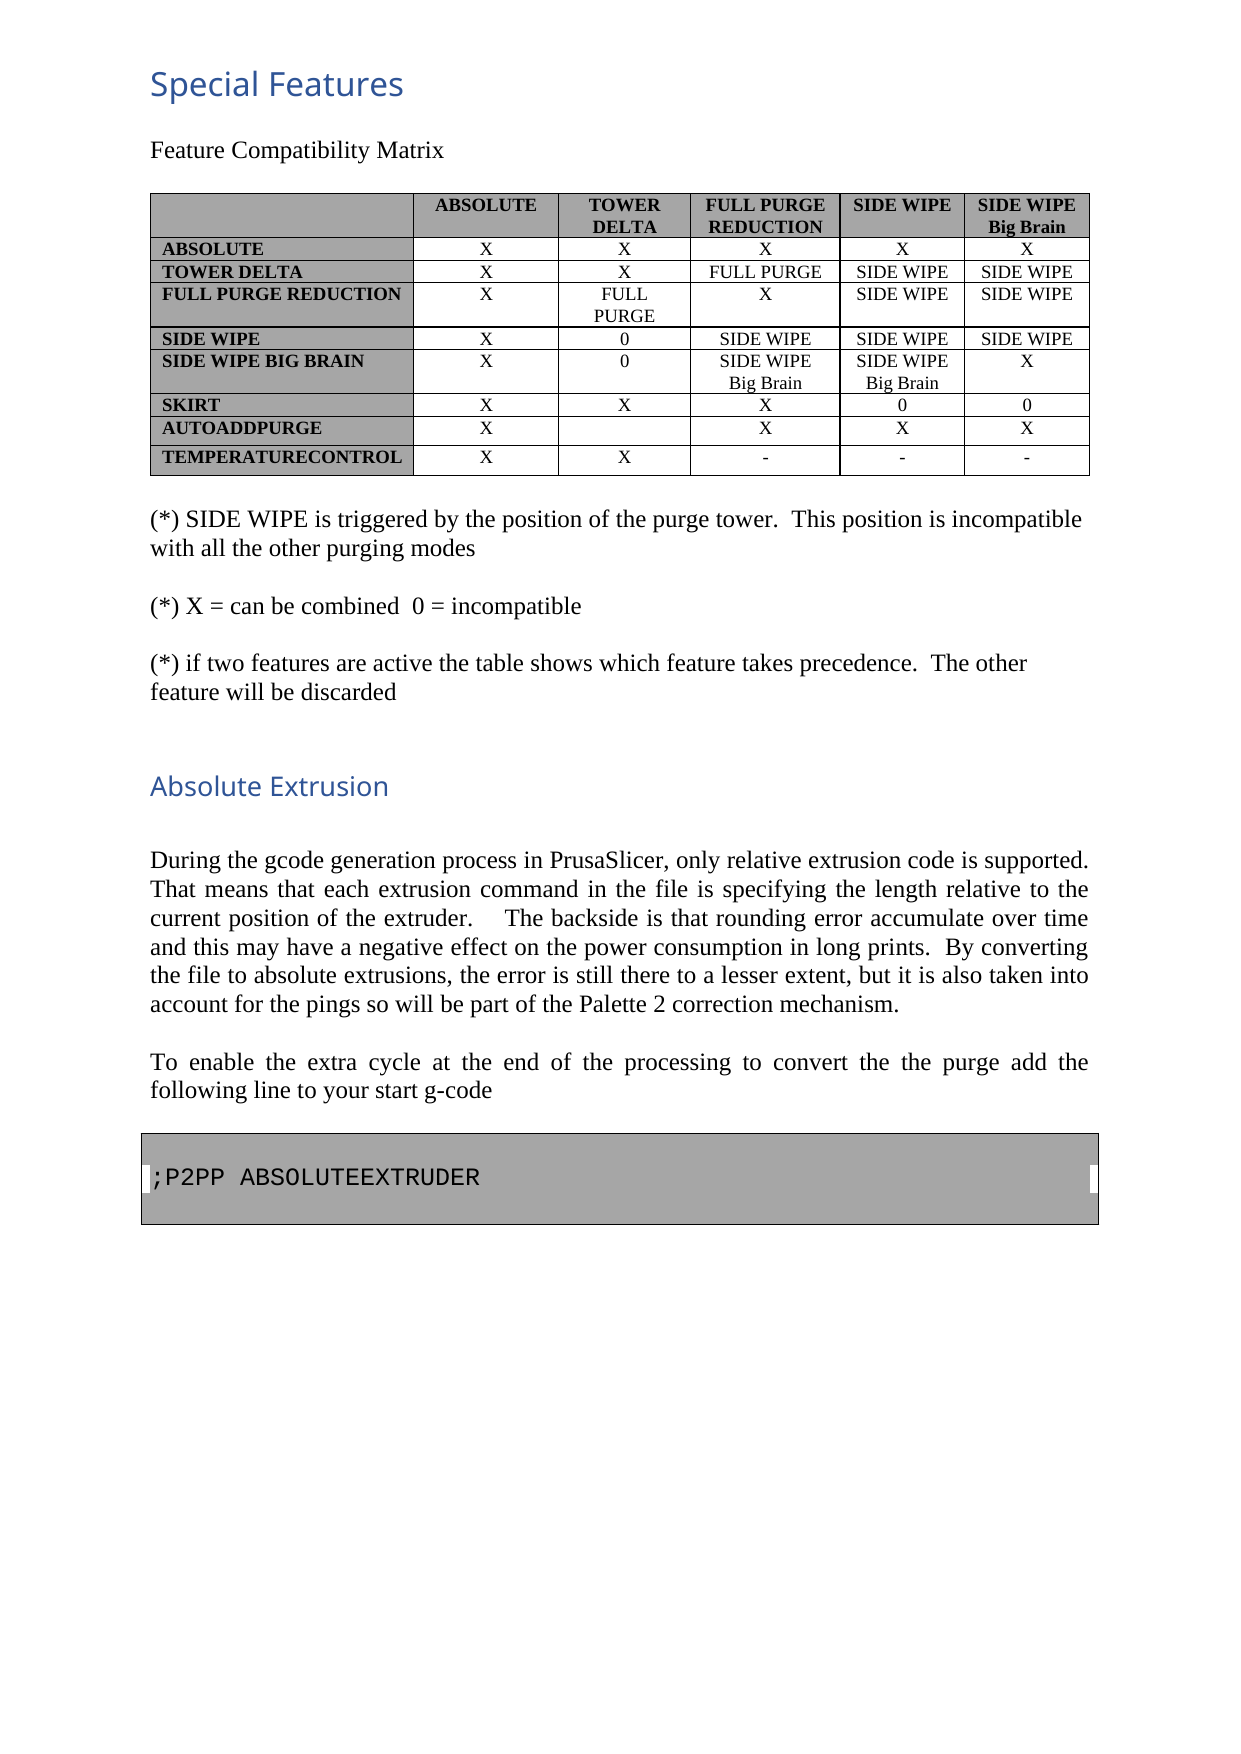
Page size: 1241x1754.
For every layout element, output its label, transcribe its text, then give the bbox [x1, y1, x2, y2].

table_cell X [841, 238, 964, 260]
table_header TOWER DELTA [559, 194, 690, 237]
text ;P2PP ABSOLUTEEXTRUDER [150, 1165, 1090, 1190]
text To enable the extra cycle at the end of the processing to convert the the purge add the following line to your start g-code [150, 1047, 1090, 1104]
text (*) SIDE WIPE is triggered by the position of the purge tower. This position is incompatible with all the other purging modes [150, 504, 1090, 562]
table_cell SIDE WIPE Big Brain [691, 350, 839, 393]
table_cell X [414, 283, 558, 326]
table_cell - [691, 446, 839, 475]
table_cell X [559, 394, 690, 416]
table_cell X [559, 261, 690, 282]
table_cell TEMPERATURECONTROL [151, 446, 413, 475]
table_header SIDE WIPE Big Brain [965, 194, 1089, 237]
table_cell X [841, 417, 964, 445]
table_cell - [841, 446, 964, 475]
table_cell X [414, 261, 558, 282]
table_cell X [691, 394, 839, 416]
table_cell SIDE WIPE [151, 328, 413, 349]
table_cell X [414, 417, 558, 445]
table_cell 0 [559, 350, 690, 393]
table_cell ABSOLUTE [151, 238, 413, 260]
table_cell SIDE WIPE [965, 328, 1089, 349]
table_cell X [559, 238, 690, 260]
subtitle Special Features [150, 61, 1090, 107]
table_cell SIDE WIPE Big Brain [841, 350, 964, 393]
table_cell SIDE WIPE [841, 261, 964, 282]
table_cell FULL PURGE [559, 283, 690, 326]
table_header ABSOLUTE [414, 194, 558, 237]
table_cell X [414, 238, 558, 260]
text Feature Compatibility Matrix [150, 135, 1090, 164]
table_cell - [965, 446, 1089, 475]
table_header SIDE WIPE [841, 194, 964, 237]
table_cell X [559, 446, 690, 475]
table_cell SIDE WIPE [841, 283, 964, 326]
table_cell FULL PURGE [691, 261, 839, 282]
table_cell X [691, 238, 839, 260]
table_cell X [965, 417, 1089, 445]
text (*) X = can be combined 0 = incompatible [150, 591, 1090, 619]
table_cell SIDE WIPE BIG BRAIN [151, 350, 413, 393]
table_cell X [691, 417, 839, 445]
table_cell SIDE WIPE [965, 261, 1089, 282]
table_cell X [691, 283, 839, 326]
table_cell X [414, 350, 558, 393]
table_cell FULL PURGE REDUCTION [151, 283, 413, 326]
table_cell SIDE WIPE [965, 283, 1089, 326]
text (*) if two features are active the table shows which feature takes precedence. The other feature will be discarded [150, 648, 1090, 706]
table_header [151, 194, 413, 237]
table_cell TOWER DELTA [151, 261, 413, 282]
table_header FULL PURGE REDUCTION [691, 194, 839, 237]
table_cell X [414, 328, 558, 349]
table_cell X [414, 394, 558, 416]
table_cell 0 [559, 328, 690, 349]
table_cell SIDE WIPE [691, 328, 839, 349]
table_cell X [965, 350, 1089, 393]
table_cell [559, 417, 690, 445]
subtitle Absolute Extrusion [150, 767, 1090, 804]
table_cell 0 [841, 394, 964, 416]
table_cell AUTOADDPURGE [151, 417, 413, 445]
text During the gcode generation process in PrusaSlicer, only relative extrusion code is supported. That means that each extrusion command in the file is specifying the length relative to the current position of the extruder. The backside is that rounding error accumulate over time and this may have a negative effect on the power consumption in long prints. By converting the file to absolute extrusions, the error is still there to a lesser extent, but it is also taken into account for the pings so will be part of the Palette 2 correction mechanism. [150, 845, 1090, 1018]
table_cell X [414, 446, 558, 475]
table_cell SIDE WIPE [841, 328, 964, 349]
table_cell SKIRT [151, 394, 413, 416]
table_cell 0 [965, 394, 1089, 416]
table_cell X [965, 238, 1089, 260]
